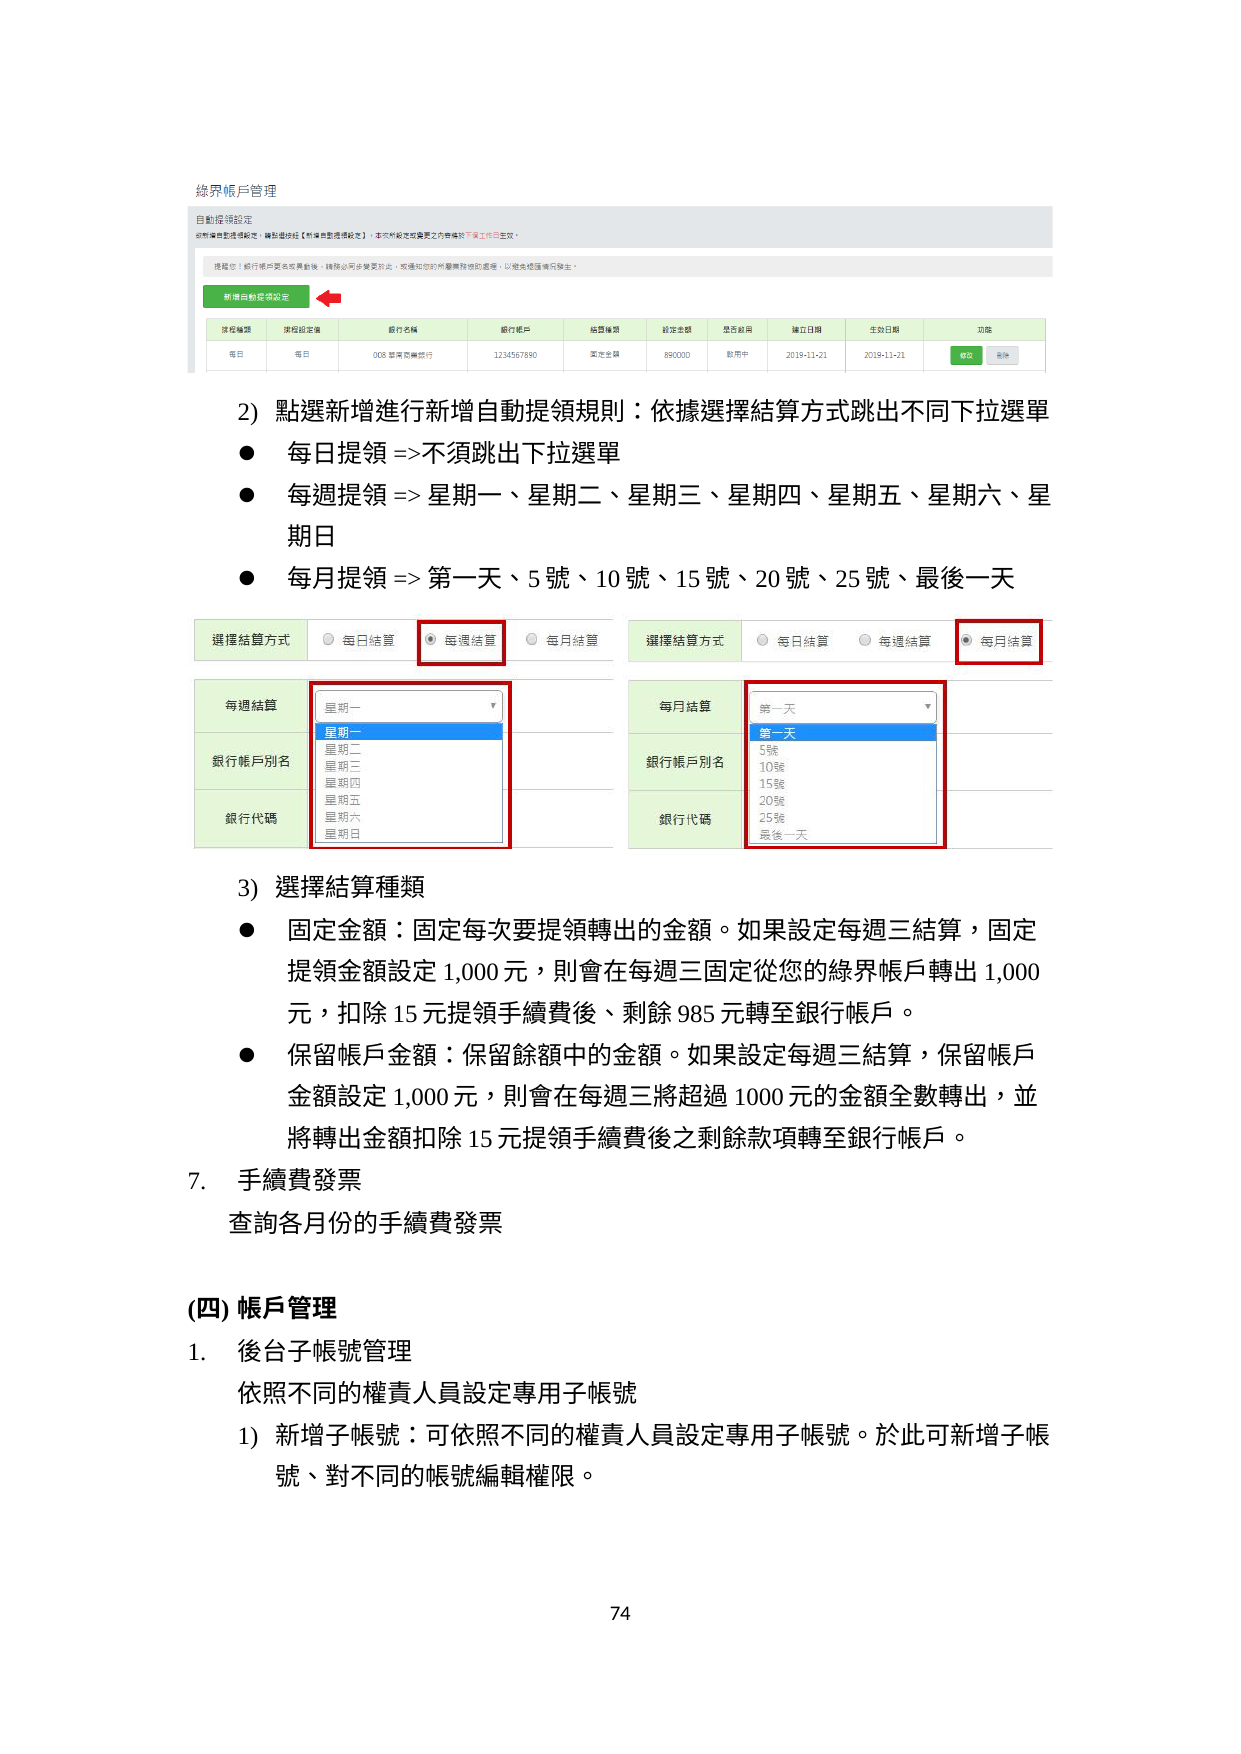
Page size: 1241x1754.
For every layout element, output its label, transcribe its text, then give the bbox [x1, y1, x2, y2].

list 保留帳戶金額：保留餘額中的金額。如果設定每週三結算，保留帳戶金額設定1,000元，則會在每週三將超過1000元的金額全數轉出，並將轉出金額扣除15元提領手續費後之剩餘款項轉至銀行帳戶。 [237, 1035, 1053, 1155]
list 固定金額：固定每次要提領轉出的金額。如果設定每週三結算，固定提領金額設定1,000元，則會在每週三固定從您的綠界帳戶轉出1,000元，扣除15元提領手續費後、剩餘985元轉至銀行帳戶。 [237, 910, 1053, 1030]
subtitle 手續費發票 [187, 1160, 1053, 1198]
list 選擇結算種類 [237, 867, 1053, 905]
subtitle 後台子帳號管理 [187, 1331, 1053, 1368]
text 查詢各月份的手續費發票 [187, 1203, 1053, 1241]
list 每月提領 => 第一天、5號、10號、15號、20號、25號、最後一天 [237, 558, 1053, 595]
subtitle 帳戶管理 [187, 1288, 1053, 1325]
list 每週提領 => 星期一、星期二、星期三、星期四、星期五、星期六、星期日 [237, 475, 1053, 553]
list 點選新增進行新增自動提領規則：依據選擇結算方式跳出不同下拉選單 [237, 392, 1053, 428]
list 每日提領 =>不須跳出下拉選單 [237, 433, 1053, 470]
list 新增子帳號：可依照不同的權責人員設定專用子帳號。於此可新增子帳號、對不同的帳號編輯權限。 [237, 1415, 1053, 1493]
text 依照不同的權責人員設定專用子帳號 [187, 1373, 1053, 1410]
